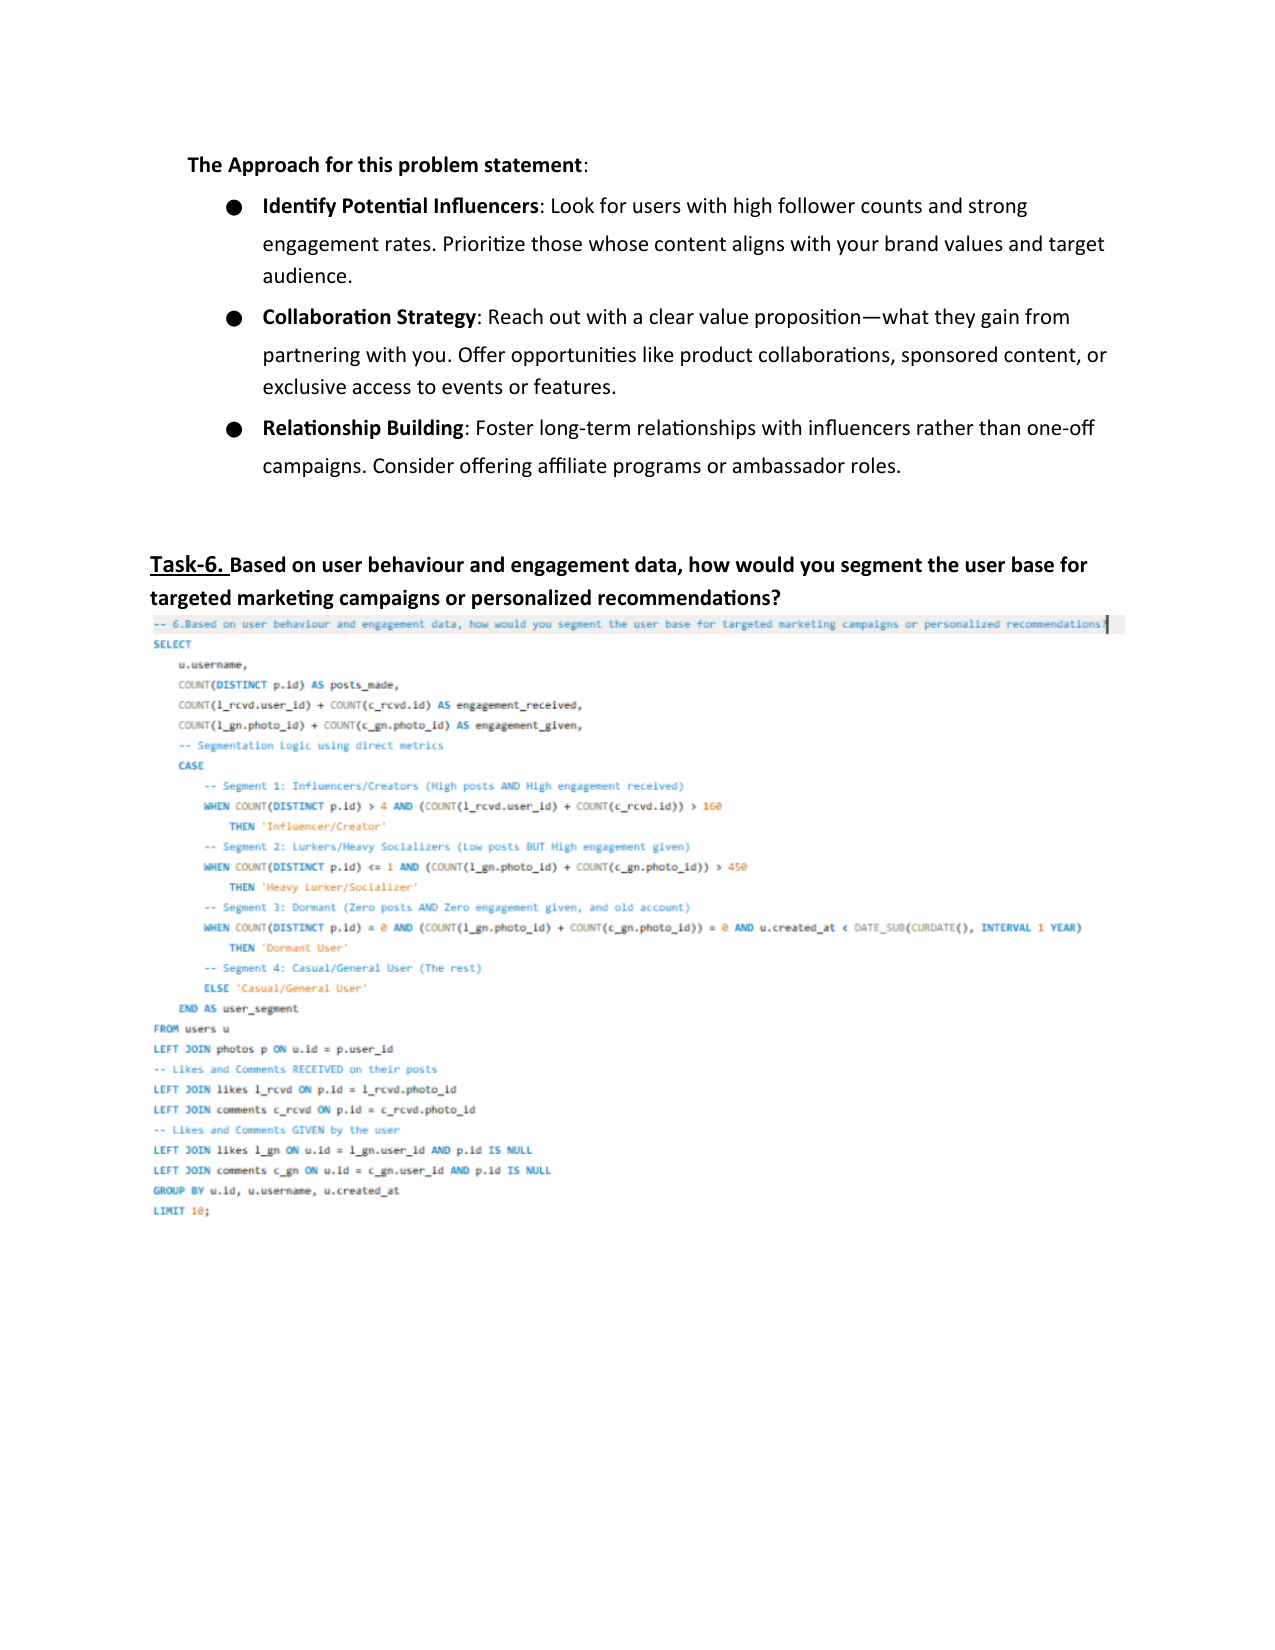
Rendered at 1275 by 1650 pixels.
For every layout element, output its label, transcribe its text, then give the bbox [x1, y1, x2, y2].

text The Approach for this problem statement: [187, 150, 1125, 178]
list Collaboration Strategy: Reach out with a clear value proposition—what they gain from partnering with you. Offer opportunities like product collaborations, sponsored content, or exclusive access to events or features. [225, 293, 1125, 401]
text Task-6. Based on user behaviour and engagement data, how would you segment the user base for targeted marketing campaigns or personalized recommendations? [150, 548, 1125, 611]
list Relationship Building: Foster long-term relationships with influencers rather than one-off campaigns. Consider offering affiliate programs or ambassador roles. [225, 405, 1125, 479]
picture [150, 615, 1125, 1239]
list Identify Potential Influencers: Look for users with high follower counts and strong engagement rates. Prioritize those whose content aligns with your brand values and target audience. [225, 182, 1125, 289]
